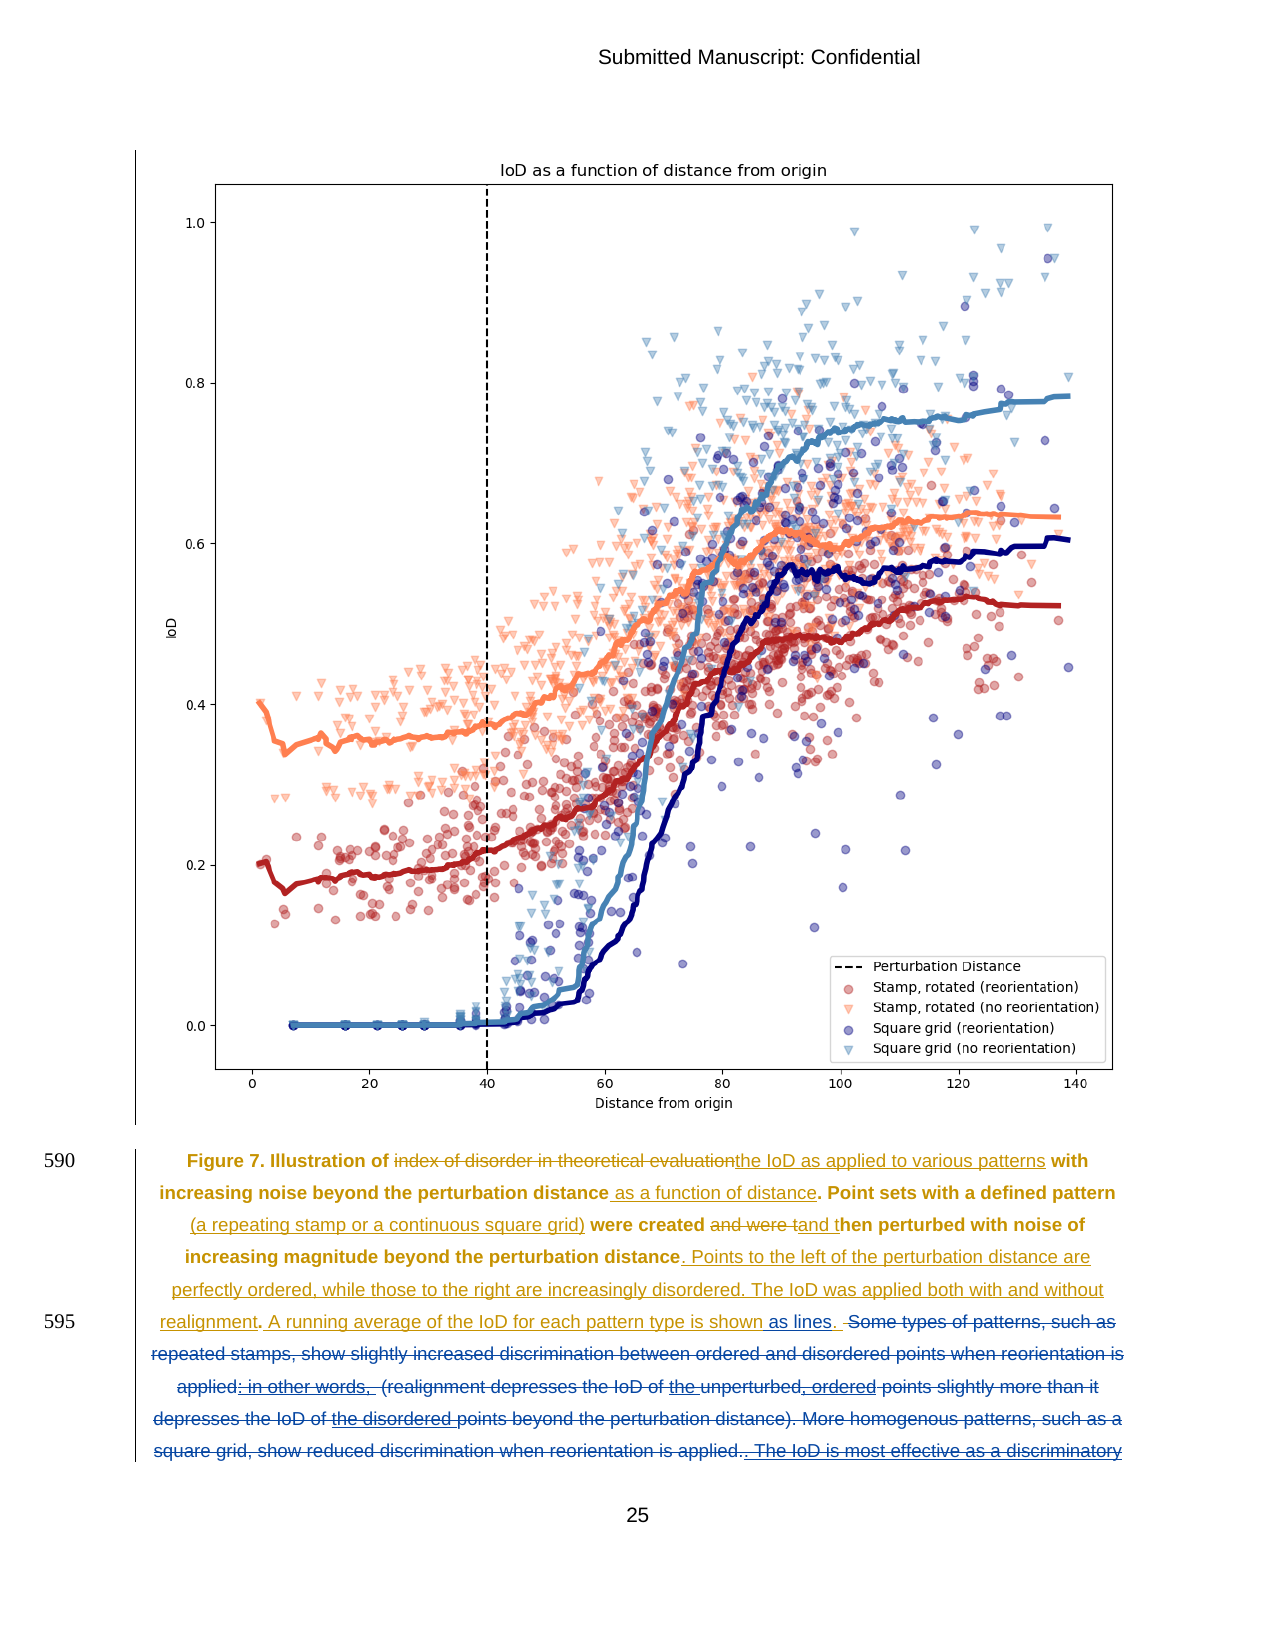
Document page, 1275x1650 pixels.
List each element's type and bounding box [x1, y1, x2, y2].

text [150, 1149, 1125, 1462]
picture [150, 150, 1125, 1125]
